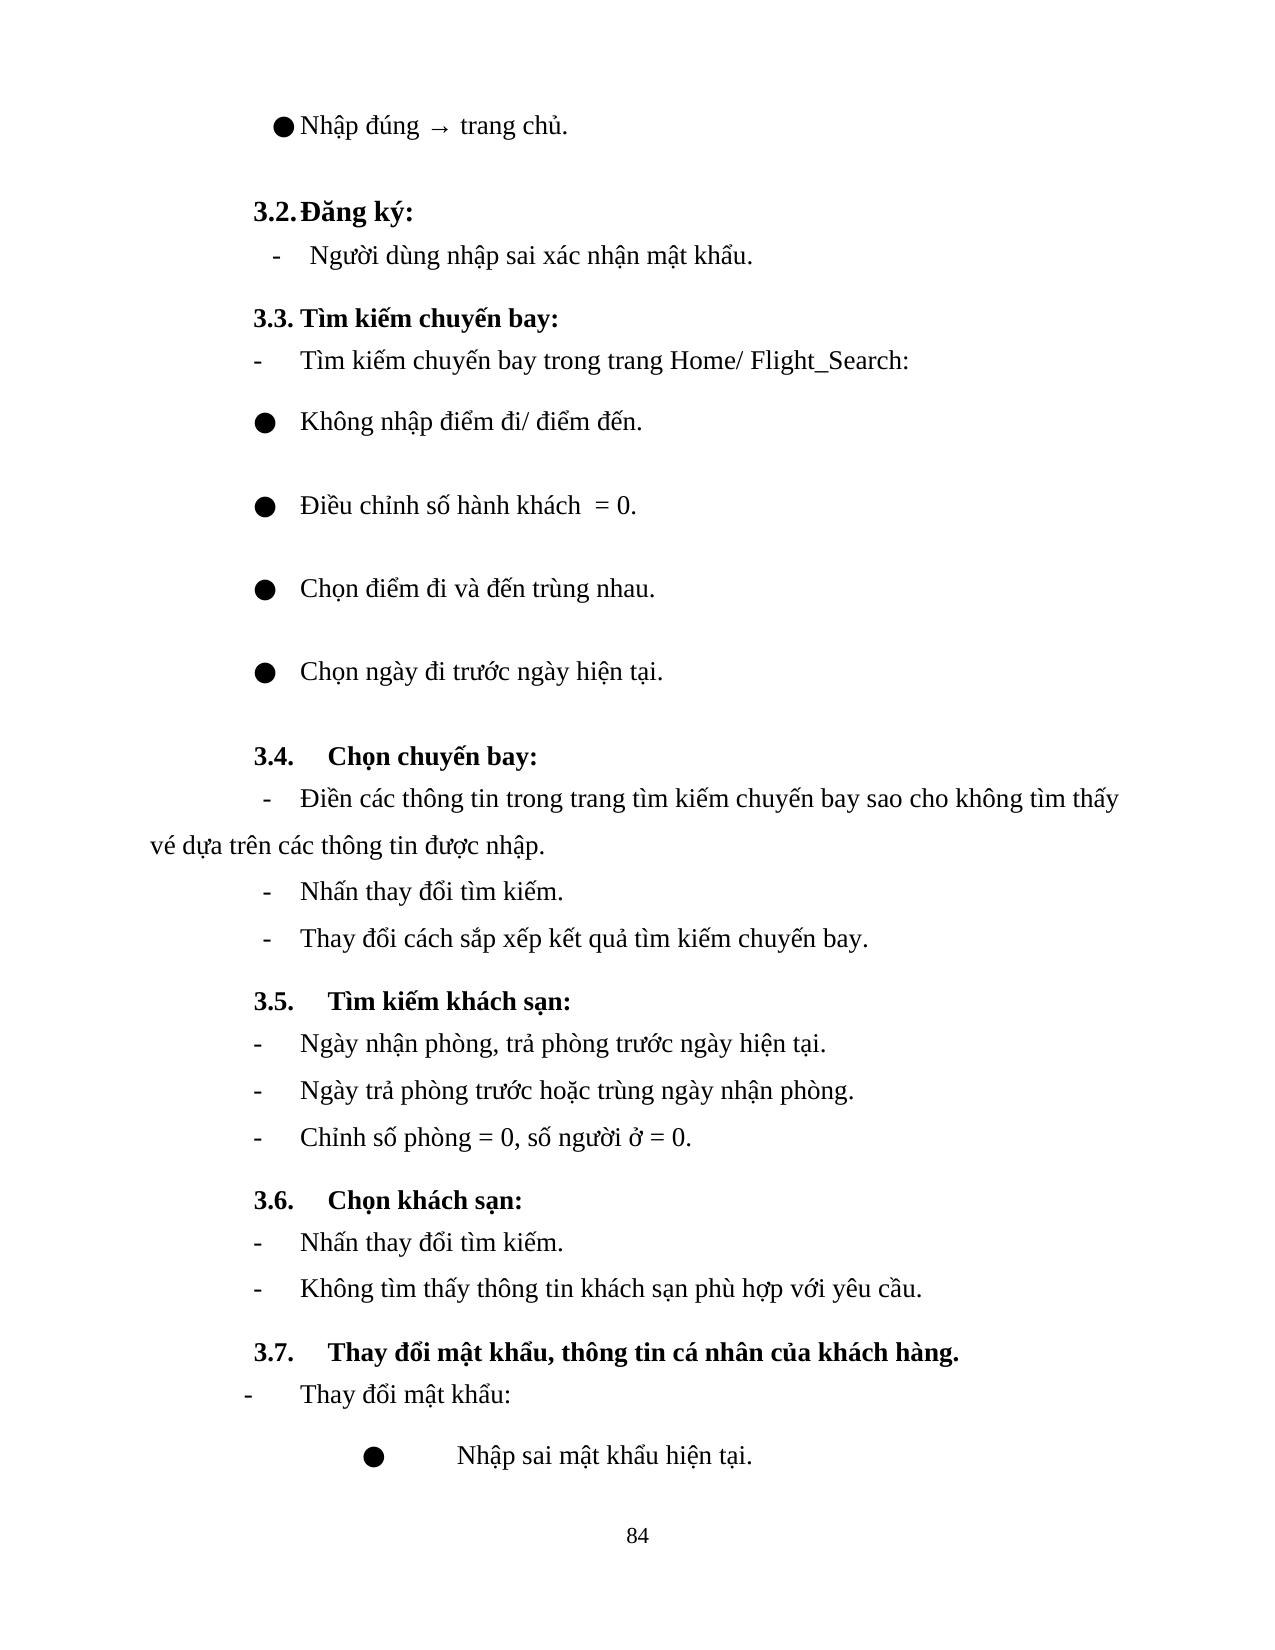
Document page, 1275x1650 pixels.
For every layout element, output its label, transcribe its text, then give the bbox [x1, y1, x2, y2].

list Chọn ngày đi trước ngày hiện tại. [150, 640, 1125, 696]
list Chọn điểm đi và đến trùng nhau. [150, 557, 1125, 613]
list Thay đổi cách sắp xếp kết quả tìm kiếm chuyến bay. [150, 922, 1125, 953]
list Chỉnh số phòng = 0, số người ở = 0. [150, 1121, 1125, 1152]
subtitle Thay đổi mật khẩu, thông tin cá nhân của khách hàng. [253, 1336, 1125, 1367]
subtitle Chọn chuyến bay: [253, 740, 1125, 771]
list Nhấn thay đổi tìm kiếm. [150, 1226, 1125, 1257]
list Nhập đúng → trang chủ. [150, 94, 1125, 150]
list Tìm kiếm chuyến bay trong trang Home/ Flight_Search: [150, 344, 1125, 375]
list Người dùng nhập sai xác nhận mật khẩu. [272, 239, 1125, 270]
list Không nhập điểm đi/ điểm đến. [150, 391, 1125, 446]
list Không tìm thấy thông tin khách sạn phù hợp với yêu cầu. [150, 1273, 1125, 1304]
subtitle Tìm kiếm khách sạn: [253, 986, 1125, 1017]
list Điều chỉnh số hành khách = 0. [150, 474, 1125, 529]
list Ngày trả phòng trước hoặc trùng ngày nhận phòng. [150, 1074, 1125, 1105]
list Thay đổi mật khẩu: [150, 1378, 1125, 1409]
list Nhập sai mật khẩu hiện tại. [268, 1424, 1125, 1480]
list Ngày nhận phòng, trả phòng trước ngày hiện tại. [150, 1027, 1125, 1058]
subtitle Đăng ký: [253, 194, 1125, 228]
subtitle Tìm kiếm chuyến bay: [253, 302, 1125, 333]
list Điền các thông tin trong trang tìm kiếm chuyến bay sao cho không tìm thấy vé dựa trên các thông tin được nhập. [150, 782, 1125, 860]
list Nhấn thay đổi tìm kiếm. [150, 876, 1125, 907]
subtitle Chọn khách sạn: [253, 1184, 1125, 1215]
